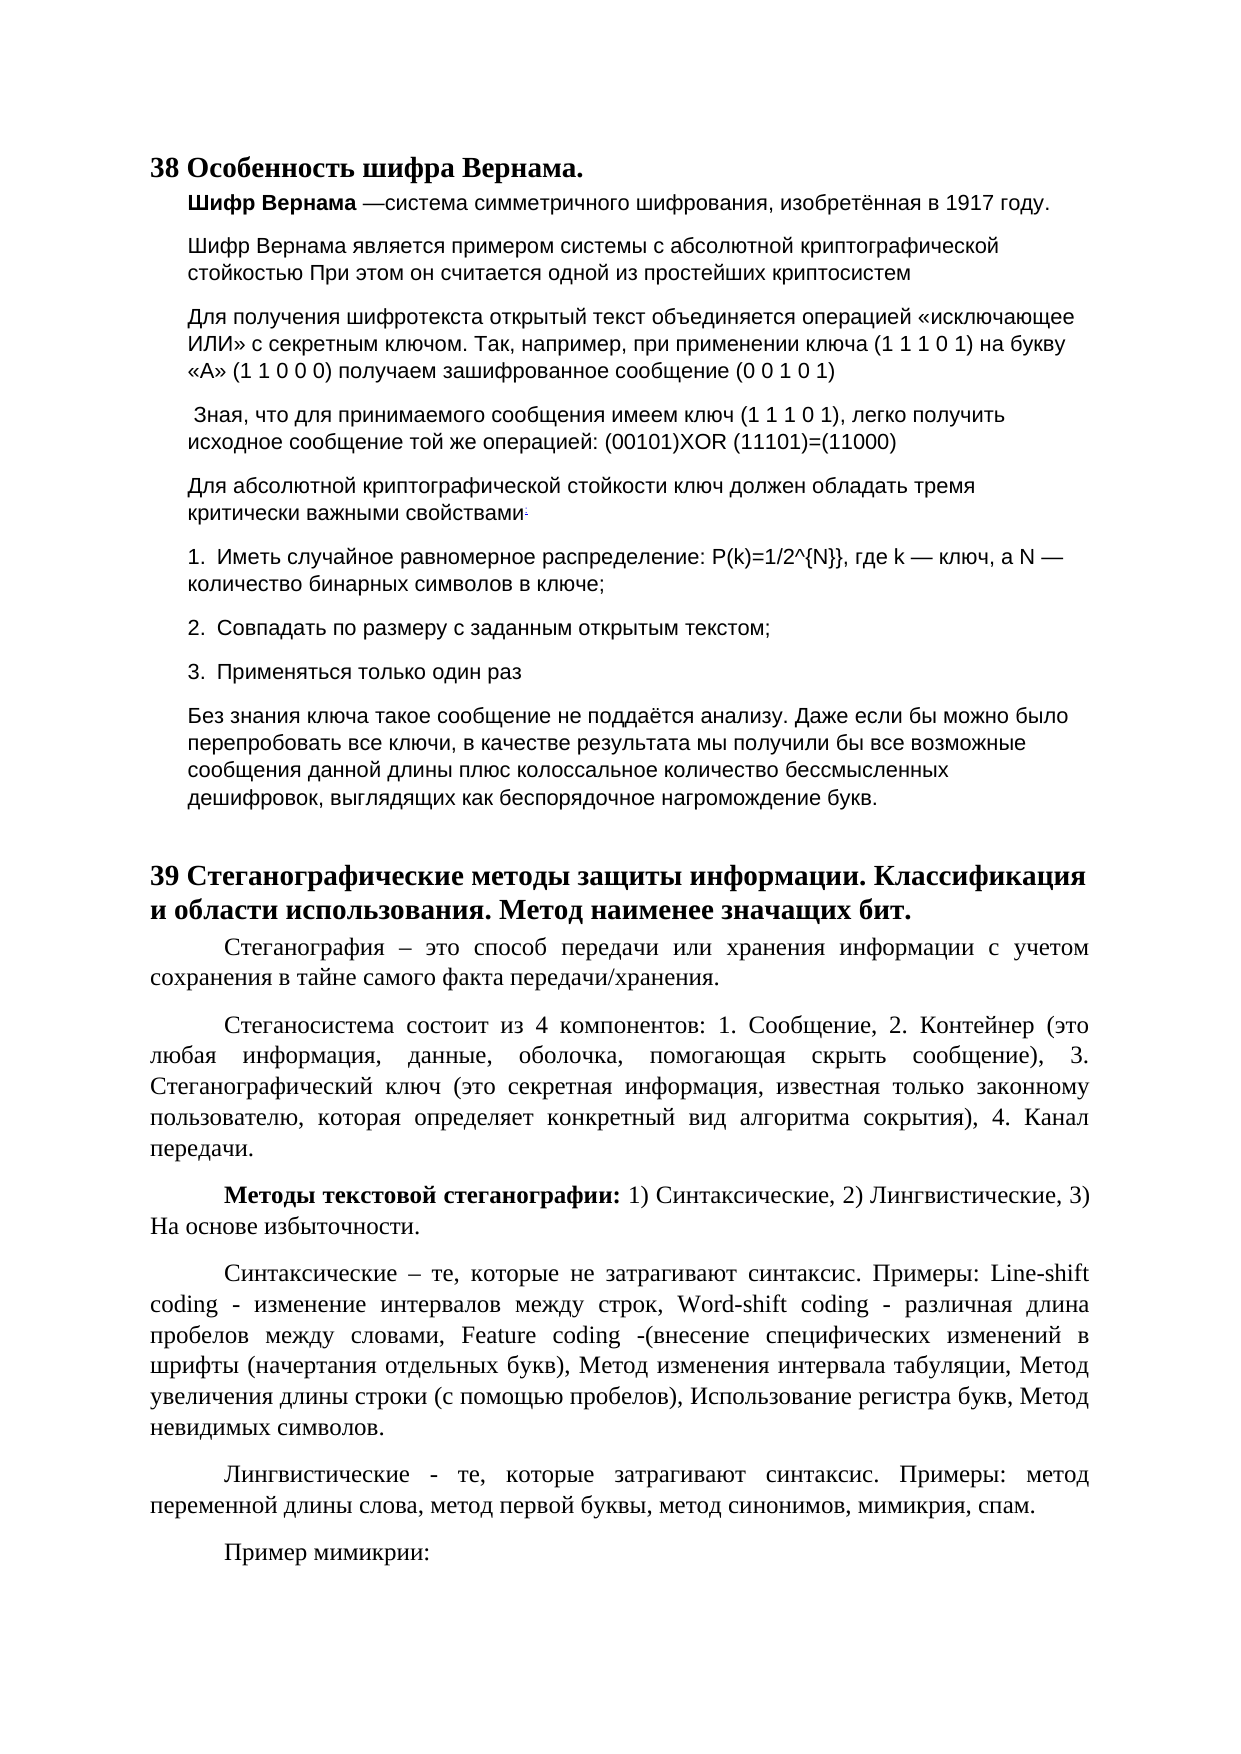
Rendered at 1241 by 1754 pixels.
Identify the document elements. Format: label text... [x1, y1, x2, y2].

text Для абсолютной криптографической стойкости ключ должен обладать тремя критически важными свойствами: [187, 473, 1090, 525]
subtitle 38 Особенность шифра Вернама. [150, 150, 1090, 183]
text Стеганография – это способ передачи или хранения информации с учетом сохранения в тайне самого факта передачи/хранения. [150, 932, 1090, 991]
text 3. Применяться только один раз [187, 659, 1090, 684]
text Лингвистические - те, которые затрагивают синтаксис. Примеры: метод переменной длины слова, метод первой буквы, метод синонимов, мимикрия, спам. [150, 1459, 1090, 1519]
subtitle 39 Стеганографические методы защиты информации. Классификация и области использования. Метод наименее значащих бит. [150, 858, 1090, 926]
text Для получения шифротекста открытый текст объединяется операцией «исключающее ИЛИ» с секретным ключом. Так, например, при применении ключа (1 1 1 0 1) на букву «А» (1 1 0 0 0) получаем зашифрованное сообщение (0 0 1 0 1) [187, 304, 1090, 383]
text Пример мимикрии: [150, 1537, 1090, 1566]
text Синтаксические – те, которые не затрагивают синтаксис. Примеры: Line-shift coding - изменение интервалов между строк, Word-shift coding - различная длина пробелов между словами, Feature coding -(внесение специфических изменений в шрифты (начертания отдельных букв), Метод изменения интервала табуляции, Метод увеличения длины строки (с помощью пробелов), Использование регистра букв, Метод невидимых символов. [150, 1258, 1090, 1441]
text Без знания ключа такое сообщение не поддаётся анализу. Даже если бы можно было перепробовать все ключи, в качестве результата мы получили бы все возможные сообщения данной длины плюс колоссальное количество бессмысленных дешифровок, выглядящих как беспорядочное нагромождение букв. [187, 703, 1090, 809]
text Стеганосистема состоит из 4 компонентов: 1. Сообщение, 2. Контейнер (это любая информация, данные, оболочка, помогающая скрыть сообщение), 3. Стеганографический ключ (это секретная информация, известная только законному пользователю, которая определяет конкретный вид алгоритма сокрытия), 4. Канал передачи. [150, 1010, 1090, 1162]
text Шифр Вернама является примером системы с абсолютной криптографической стойкостью При этом он считается одной из простейших криптосистем [187, 233, 1090, 285]
text Шифр Вернама —система симметричного шифрования, изобретённая в 1917 году. [187, 190, 1090, 215]
text Методы текстовой стеганографии: 1) Синтаксические, 2) Лингвистические, 3) На основе избыточности. [150, 1180, 1090, 1240]
text 1. Иметь случайное равномерное распределение: P(k)=1/2^{N}}, где k — ключ, а N — количество бинарных символов в ключе; [187, 544, 1090, 596]
text 2. Совпадать по размеру с заданным открытым текстом; [187, 615, 1090, 640]
text Зная, что для принимаемого сообщения имеем ключ (1 1 1 0 1), легко получить исходное сообщение той же операцией: (00101)XOR (11101)=(11000) [187, 402, 1090, 454]
